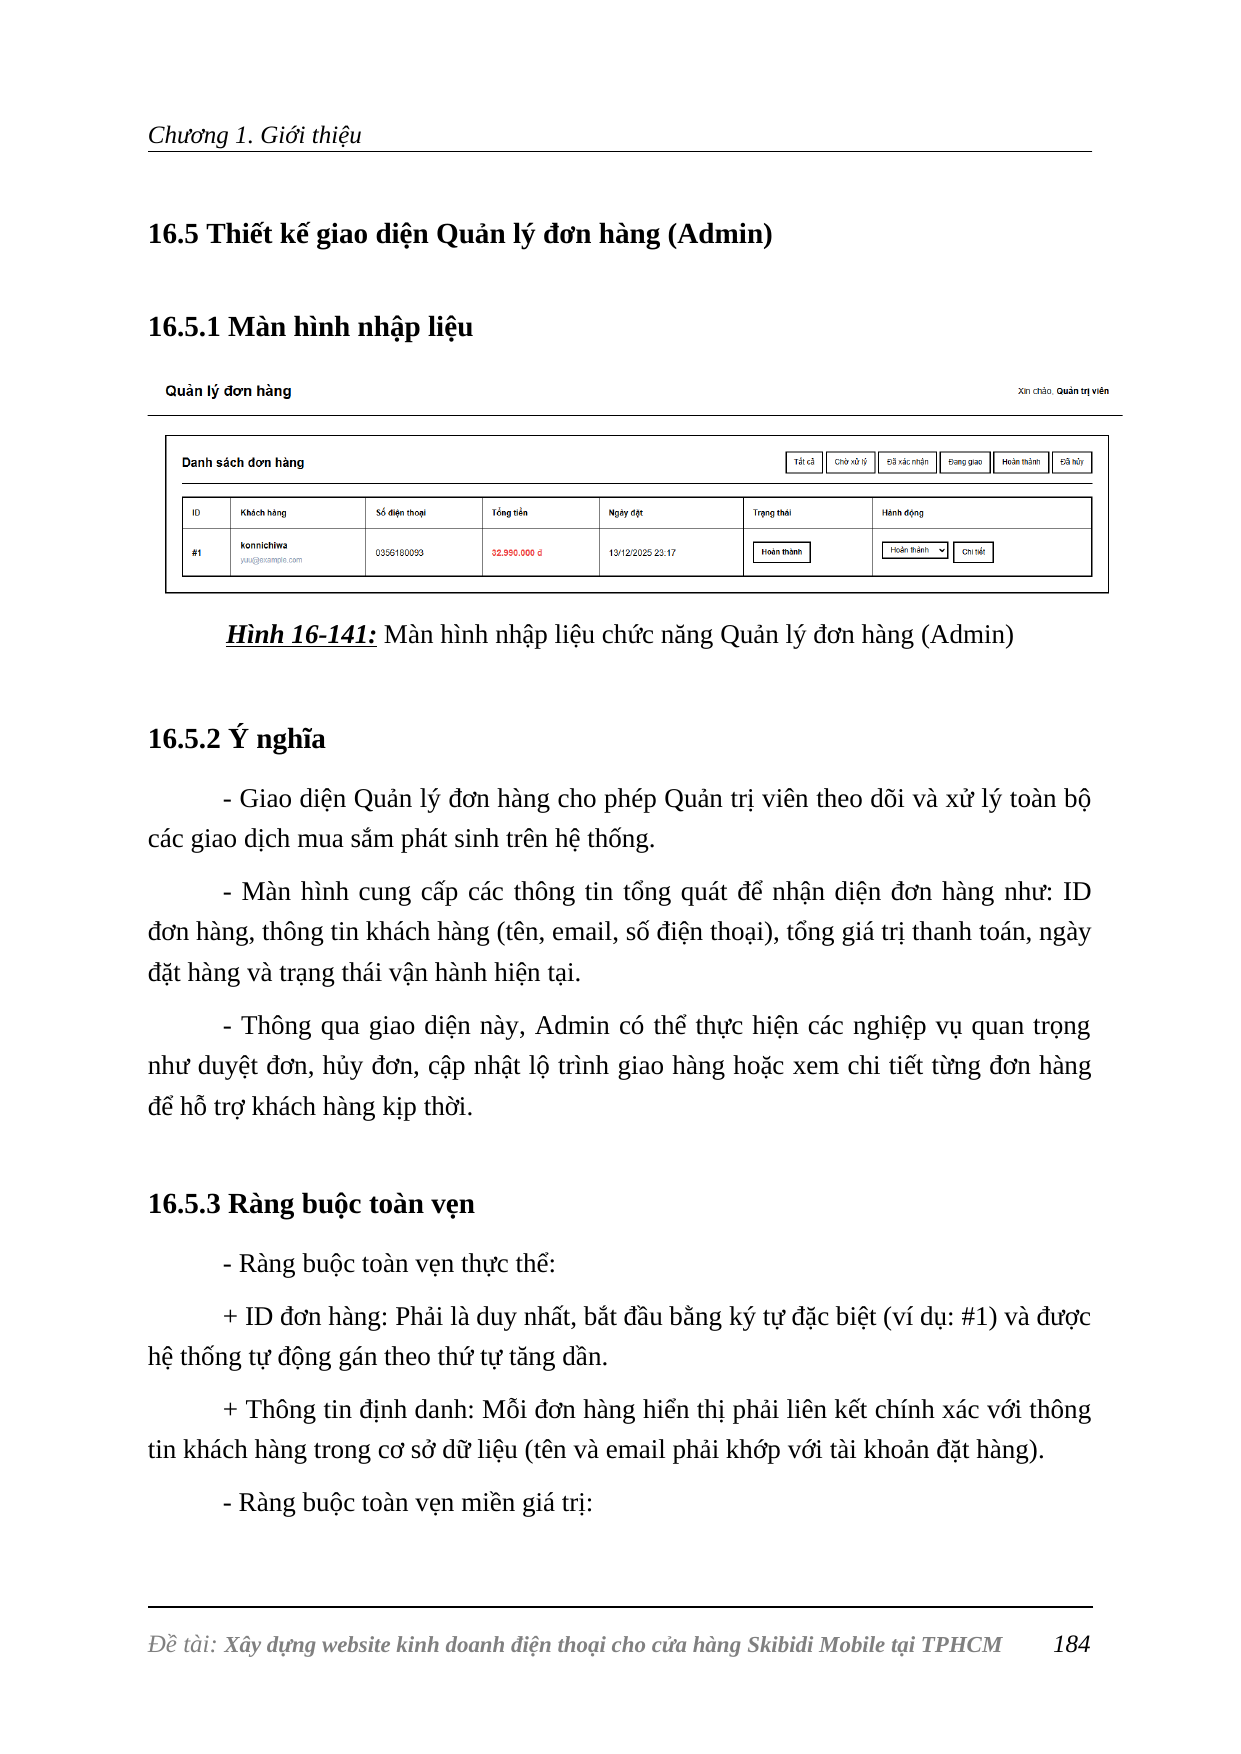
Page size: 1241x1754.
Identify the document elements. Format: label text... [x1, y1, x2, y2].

subtitle Màn hình nhập liệu [148, 303, 1092, 344]
text - Ràng buộc toàn vẹn thực thể: [148, 1247, 1092, 1278]
picture [147, 369, 1123, 598]
subtitle Ý nghĩa [148, 715, 1092, 757]
text - Giao diện Quản lý đơn hàng cho phép Quản trị viên theo dõi và xử lý toàn bộ các giao dịch mua sắm phát sinh trên hệ thống. [148, 782, 1092, 853]
text - Ràng buộc toàn vẹn miền giá trị: [148, 1486, 1092, 1517]
text + Thông tin định danh: Mỗi đơn hàng hiển thị phải liên kết chính xác với thông tin khách hàng trong cơ sở dữ liệu (tên và email phải khớp với tài khoản đặt hàng). [148, 1393, 1092, 1464]
text - Thông qua giao diện này, Admin có thể thực hiện các nghiệp vụ quan trọng như duyệt đơn, hủy đơn, cập nhật lộ trình giao hàng hoặc xem chi tiết từng đơn hàng để hỗ trợ khách hàng kịp thời. [148, 1009, 1092, 1121]
subtitle Thiết kế giao diện Quản lý đơn hàng (Admin) [148, 207, 1092, 253]
text + ID đơn hàng: Phải là duy nhất, bắt đầu bằng ký tự đặc biệt (ví dụ: #1) và được hệ thống tự động gán theo thứ tự tăng dần. [148, 1300, 1092, 1371]
subtitle Ràng buộc toàn vẹn [148, 1180, 1092, 1222]
text - Màn hình cung cấp các thông tin tổng quát để nhận diện đơn hàng như: ID đơn hàng, thông tin khách hàng (tên, email, số điện thoại), tổng giá trị thanh toán, ngày đặt hàng và trạng thái vận hành hiện tại. [148, 875, 1092, 987]
